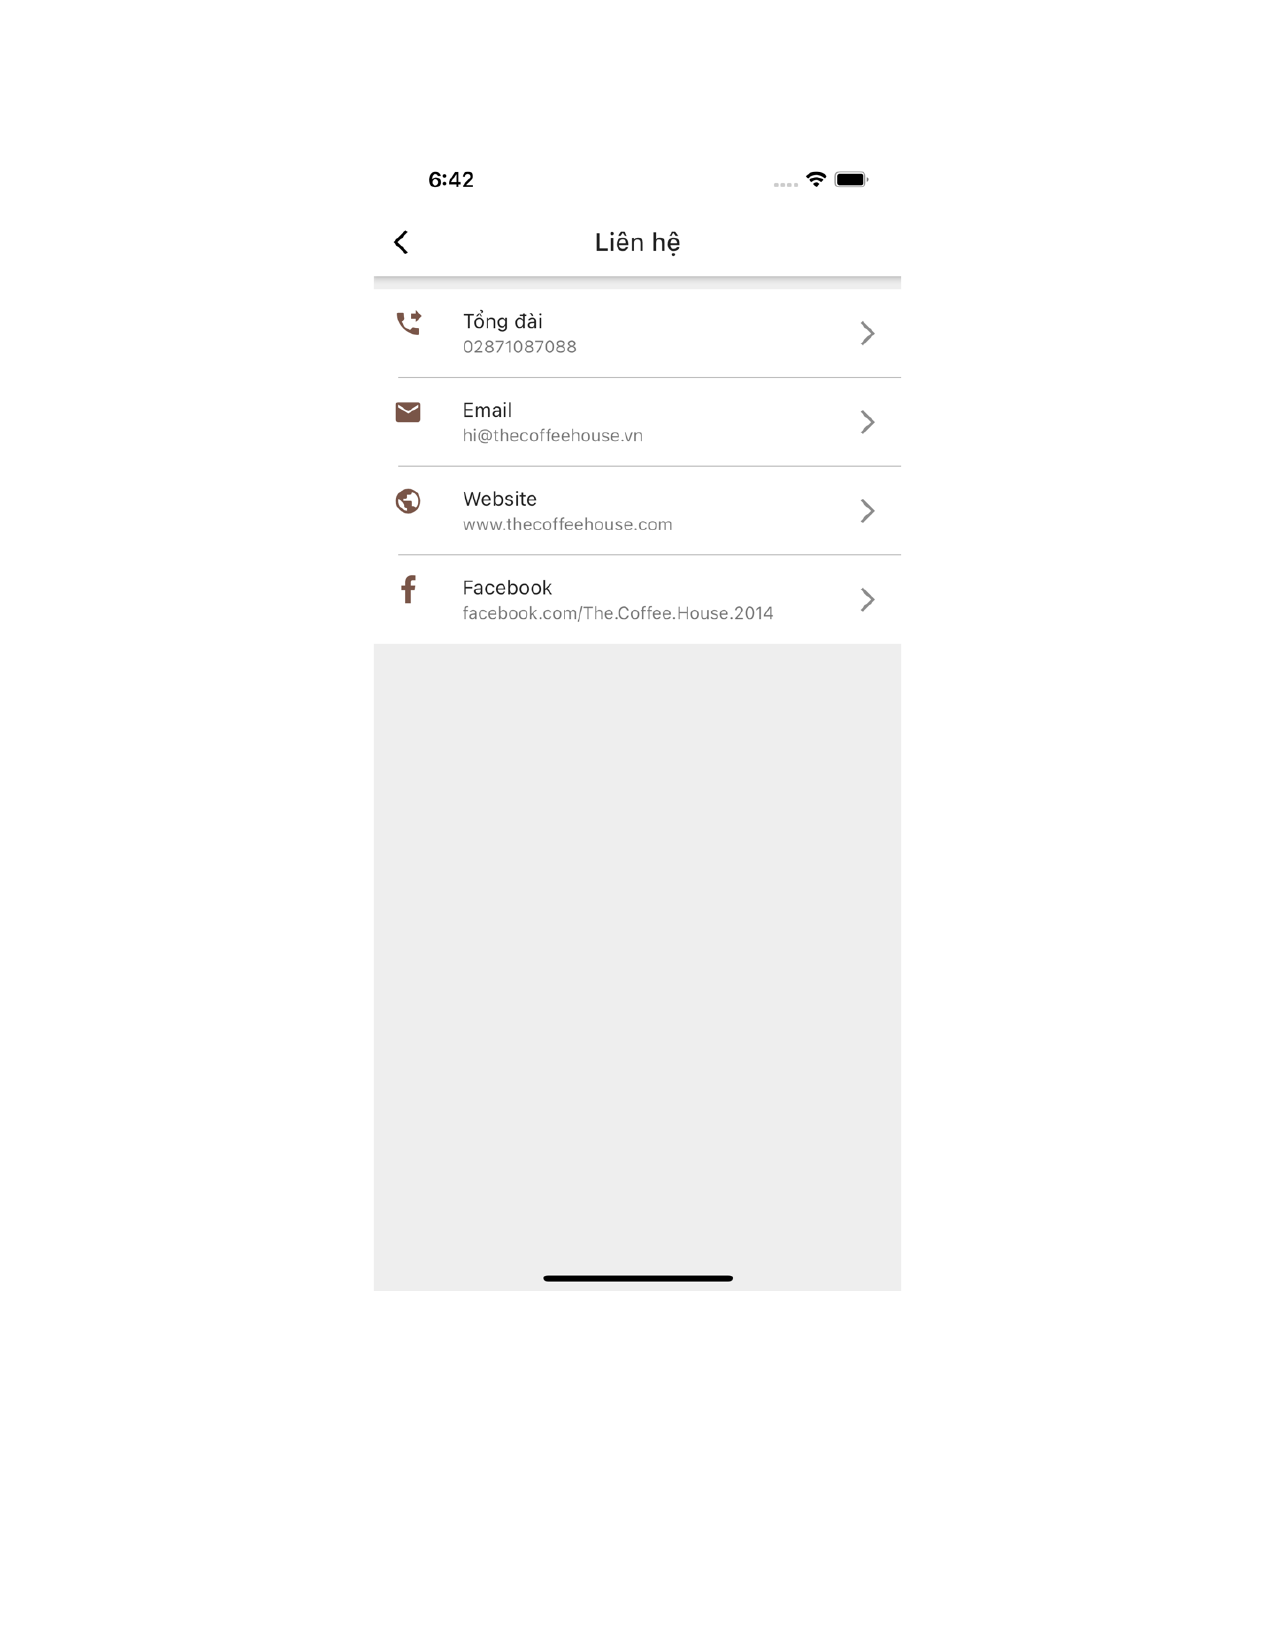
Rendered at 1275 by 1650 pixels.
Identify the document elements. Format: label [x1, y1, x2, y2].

picture [373, 150, 902, 1291]
